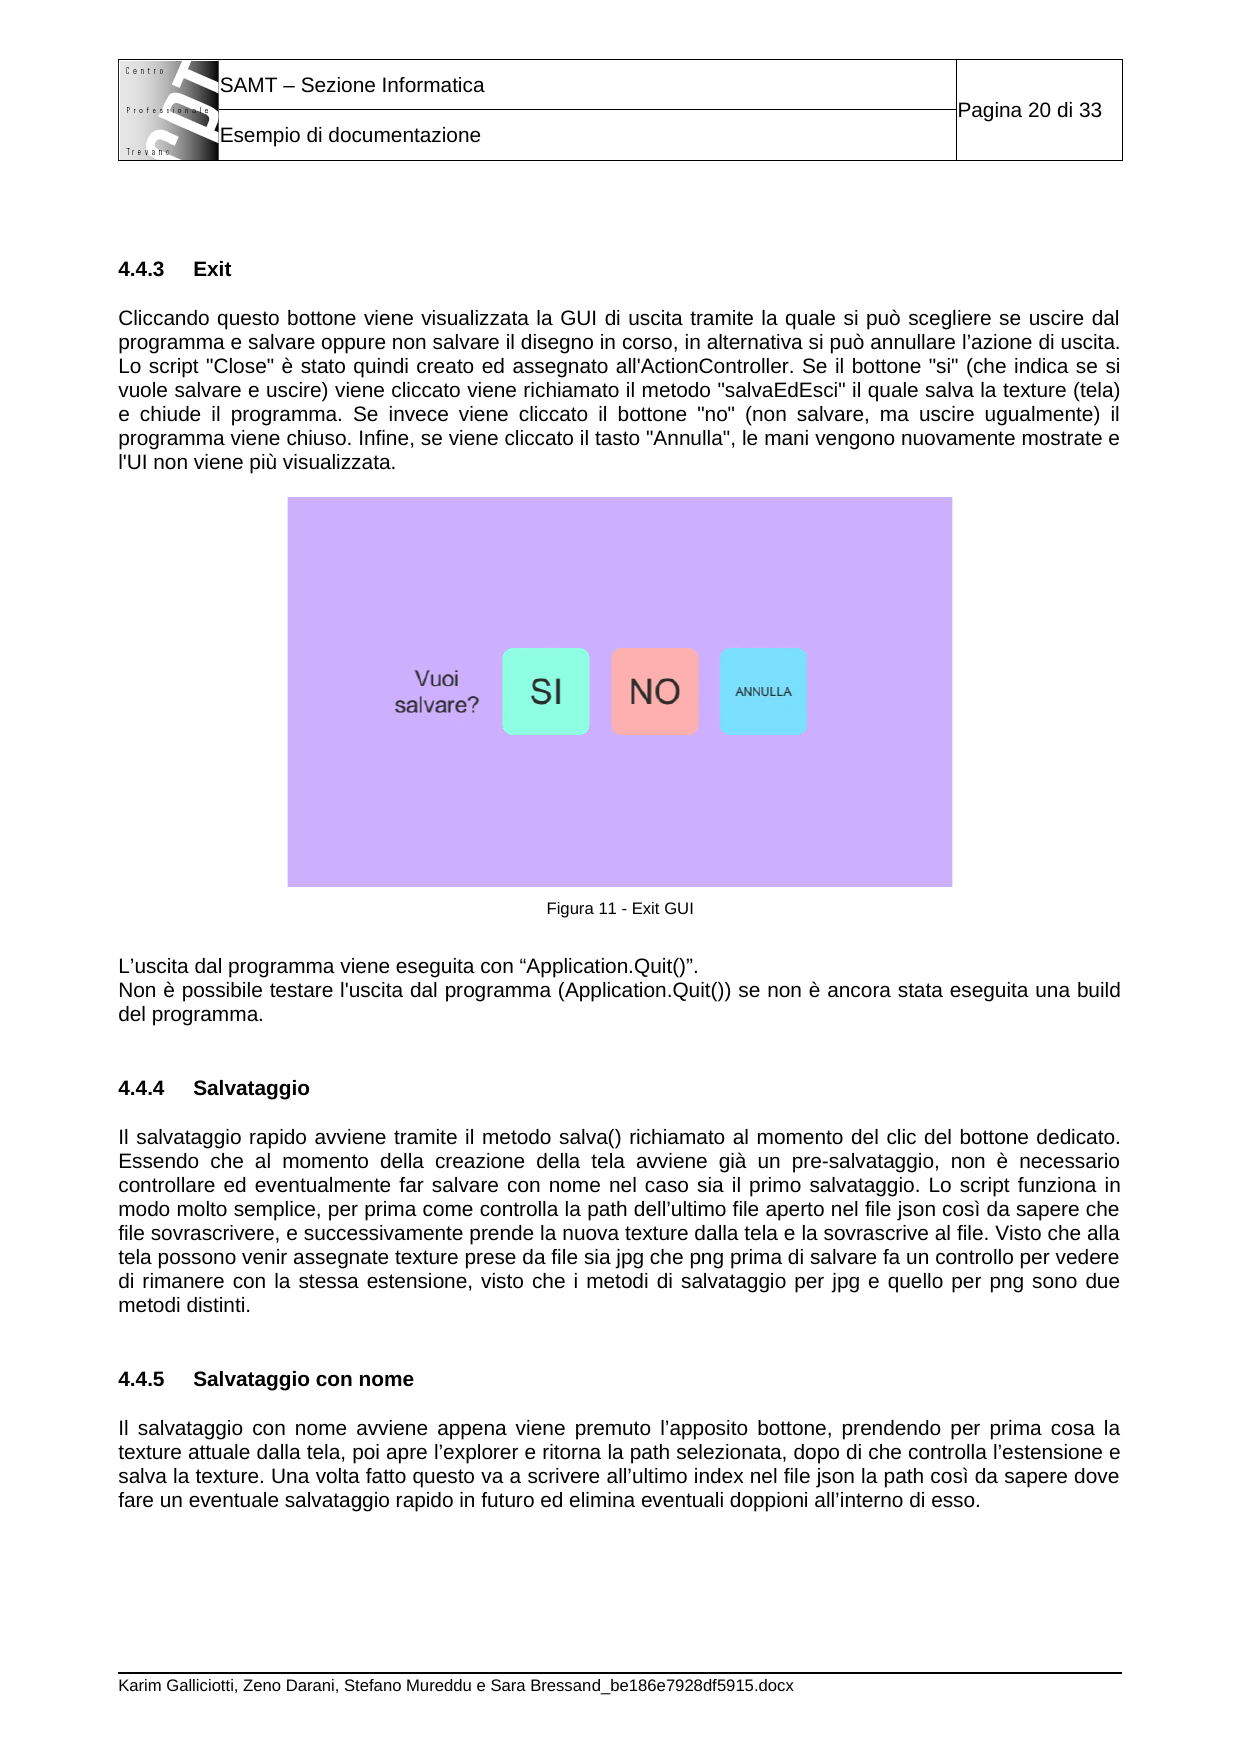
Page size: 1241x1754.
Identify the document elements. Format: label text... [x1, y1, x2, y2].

text Cliccando questo bottone viene visualizzata la GUI di uscita tramite la quale si può scegliere se uscire dal programma e salvare oppure non salvare il disegno in corso, in alternativa si può annullare l’azione di uscita. Lo script "Close" è stato quindi creato ed assegnato all'ActionController. Se il bottone "si" (che indica se si vuole salvare e uscire) viene cliccato viene richiamato il metodo "salvaEdEsci" il quale salva la texture (tela) e chiude il programma. Se invece viene cliccato il bottone "no" (non salvare, ma uscire ugualmente) il programma viene chiuso. Infine, se viene cliccato il tasto "Annulla", le mani vengono nuovamente mostrate e l'UI non viene più visualizzata. [118, 306, 1122, 473]
text Il salvataggio con nome avviene appena viene premuto l’apposito bottone, prendendo per prima cosa la texture attuale dalla tela, poi apre l’explorer e ritorna la path selezionata, dopo di che controlla l’estensione e salva la texture. Una volta fatto questo va a scrivere all’ultimo index nel file json la path così da sapere dove fare un eventuale salvataggio rapido in futuro ed elimina eventuali doppioni all’interno di esso. [118, 1416, 1122, 1512]
text Non è possibile testare l'uscita dal programma (Application.Quit()) se non è ancora stata eseguita una build del programma. [118, 978, 1122, 1026]
subtitle Salvataggio [118, 1076, 1122, 1100]
text Il salvataggio rapido avviene tramite il metodo salva() richiamato al momento del clic del bottone dedicato. Essendo che al momento della creazione della tela avviene già un pre-salvataggio, non è necessario controllare ed eventualmente far salvare con nome nel caso sia il primo salvataggio. Lo script funziona in modo molto semplice, per prima come controlla la path dell’ultimo file aperto nel file json così da sapere che file sovrascrivere, e successivamente prende la nuova texture dalla tela e la sovrascrive al file. Visto che alla tela possono venir assegnate texture prese da file sia jpg che png prima di salvare fa un controllo per vedere di rimanere con la stessa estensione, visto che i metodi di salvataggio per jpg e quello per png sono due metodi distinti. [118, 1125, 1122, 1317]
text L’uscita dal programma viene eseguita con “Application.Quit()”. [118, 954, 1122, 978]
picture [118, 60, 219, 160]
subtitle Exit [118, 257, 1122, 281]
text Figura 11 - Exit GUI [118, 899, 1122, 918]
picture [287, 497, 953, 887]
subtitle Salvataggio con nome [118, 1367, 1122, 1391]
